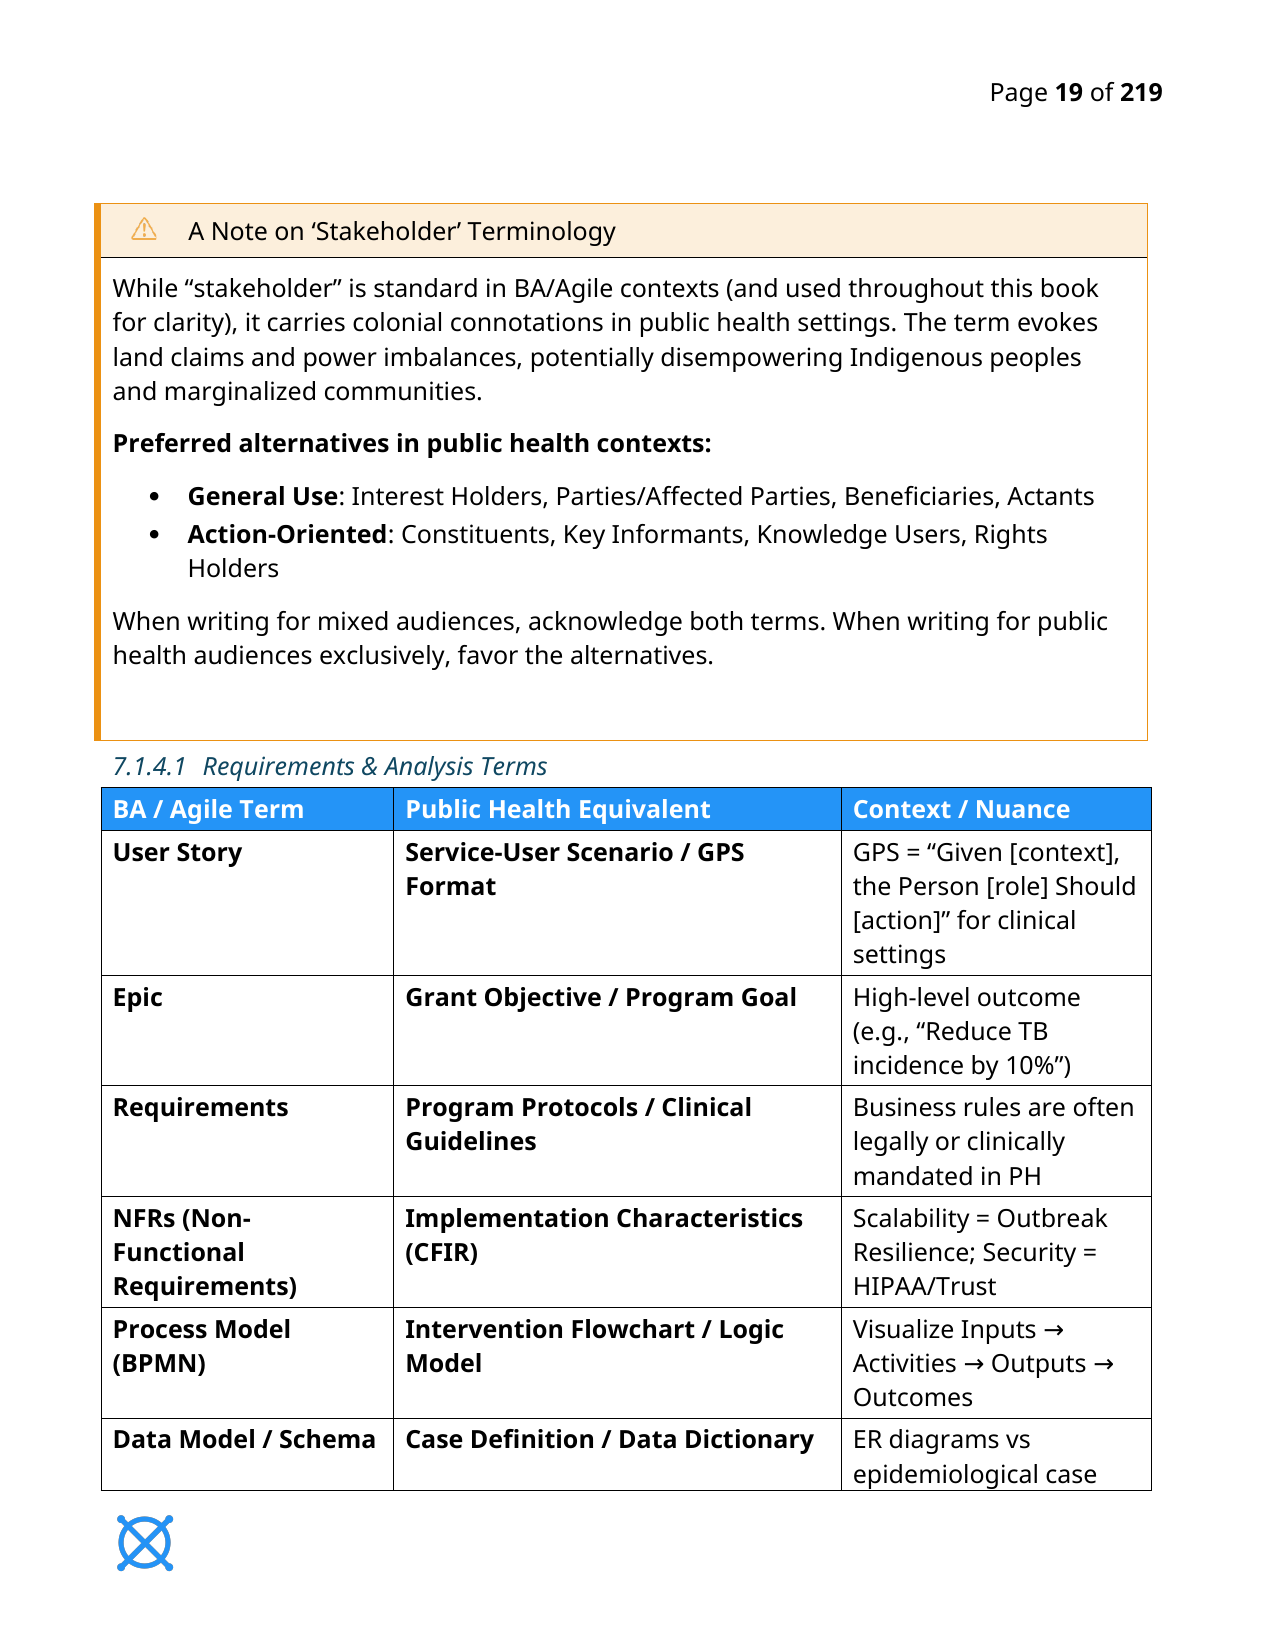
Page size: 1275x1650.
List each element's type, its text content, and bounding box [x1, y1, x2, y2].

table_cell Data Model / Schema [102, 1419, 393, 1490]
subtitle Requirements & Analysis Terms [112, 749, 1162, 783]
table_header Public Health Equivalent [394, 788, 841, 830]
table_cell High-level outcome (e.g., “Reduce TB incidence by 10%”) [842, 976, 1151, 1085]
table_header BA / Agile Term [102, 788, 393, 830]
table_cell Implementation Characteristics (CFIR) [394, 1197, 841, 1307]
table_cell Case Definition / Data Dictionary [394, 1419, 841, 1490]
table_cell Epic [102, 976, 393, 1085]
table_cell Requirements [102, 1086, 393, 1196]
table_cell User Story [102, 831, 393, 974]
table_header A Note on ‘Stakeholder’ Terminology [101, 204, 1147, 257]
table_header Context / Nuance [842, 788, 1151, 830]
table_cell Visualize Inputs → Activities → Outputs → Outcomes [842, 1308, 1151, 1417]
table_cell Grant Objective / Program Goal [394, 976, 841, 1085]
table_cell Business rules are often legally or clinically mandated in PH [842, 1086, 1151, 1196]
table_cell Service-User Scenario / GPS Format [394, 831, 841, 974]
picture [131, 215, 157, 241]
table_cell Intervention Flowchart / Logic Model [394, 1308, 841, 1417]
table_cell Scalability = Outbreak Resilience; Security = HIPAA/Trust [842, 1197, 1151, 1307]
table_cell NFRs (Non-Functional Requirements) [102, 1197, 393, 1307]
table_cell Process Model (BPMN) [102, 1308, 393, 1417]
table_cell GPS = “Given [context], the Person [role] Should [action]” for clinical settings [842, 831, 1151, 974]
table_cell ER diagrams vs epidemiological case criteria [842, 1419, 1151, 1490]
table_cell While “stakeholder” is standard in BA/Agile contexts (and used throughout this book for clarity), it carries colonial connotations in public health settings. The term evokes land claims and power imbalances, potentially disempowering Indigenous peoples and marginalized communities. Preferred alternatives in public health contexts: General Use: Interest Holders, Parties/Affected Parties, Beneficiaries, Actants Action-Oriented: Constituents, Key Informants, Knowledge Users, Rights Holders When writing for mixed audiences, acknowledge both terms. When writing for public health audiences exclusively, favor the alternatives. [101, 258, 1147, 739]
table_cell Program Protocols / Clinical Guidelines [394, 1086, 841, 1196]
picture [112, 1511, 177, 1575]
